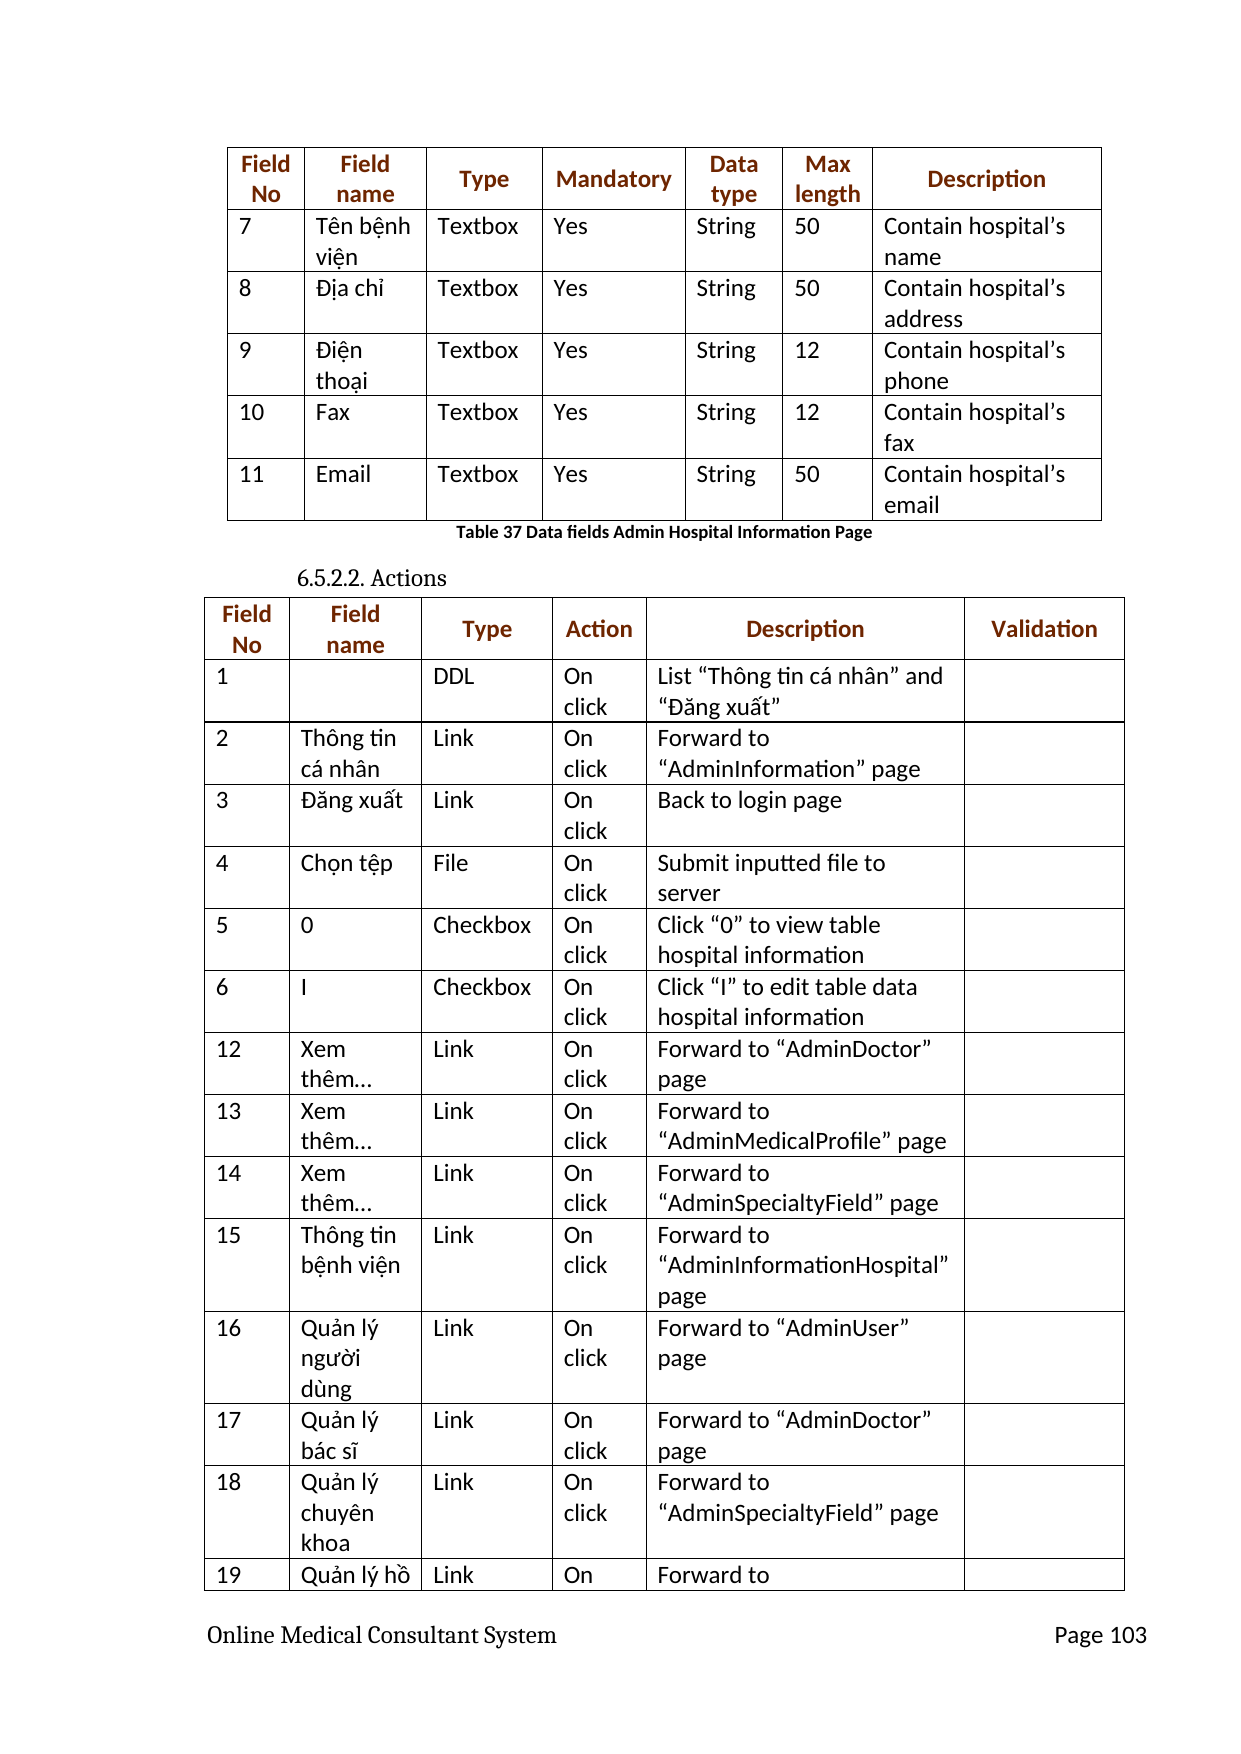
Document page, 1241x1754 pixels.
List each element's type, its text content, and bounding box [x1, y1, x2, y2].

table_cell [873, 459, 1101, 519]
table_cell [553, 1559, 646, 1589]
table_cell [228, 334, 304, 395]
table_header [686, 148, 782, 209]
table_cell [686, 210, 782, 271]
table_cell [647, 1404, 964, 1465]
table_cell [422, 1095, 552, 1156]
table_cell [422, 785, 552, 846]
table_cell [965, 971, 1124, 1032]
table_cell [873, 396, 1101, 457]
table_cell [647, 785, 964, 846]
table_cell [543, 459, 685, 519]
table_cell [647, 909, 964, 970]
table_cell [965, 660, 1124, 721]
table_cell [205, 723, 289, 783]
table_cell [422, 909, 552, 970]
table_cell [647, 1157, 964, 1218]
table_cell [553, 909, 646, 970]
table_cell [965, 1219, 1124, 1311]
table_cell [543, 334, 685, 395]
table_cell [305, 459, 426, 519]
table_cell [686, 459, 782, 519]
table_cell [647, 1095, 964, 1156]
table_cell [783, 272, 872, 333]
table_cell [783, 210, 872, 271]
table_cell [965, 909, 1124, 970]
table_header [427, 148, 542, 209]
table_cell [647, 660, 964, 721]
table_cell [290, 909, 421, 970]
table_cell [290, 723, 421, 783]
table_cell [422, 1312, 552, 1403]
text Table 37 Data fields Admin Hospital Information Page [207, 521, 1122, 543]
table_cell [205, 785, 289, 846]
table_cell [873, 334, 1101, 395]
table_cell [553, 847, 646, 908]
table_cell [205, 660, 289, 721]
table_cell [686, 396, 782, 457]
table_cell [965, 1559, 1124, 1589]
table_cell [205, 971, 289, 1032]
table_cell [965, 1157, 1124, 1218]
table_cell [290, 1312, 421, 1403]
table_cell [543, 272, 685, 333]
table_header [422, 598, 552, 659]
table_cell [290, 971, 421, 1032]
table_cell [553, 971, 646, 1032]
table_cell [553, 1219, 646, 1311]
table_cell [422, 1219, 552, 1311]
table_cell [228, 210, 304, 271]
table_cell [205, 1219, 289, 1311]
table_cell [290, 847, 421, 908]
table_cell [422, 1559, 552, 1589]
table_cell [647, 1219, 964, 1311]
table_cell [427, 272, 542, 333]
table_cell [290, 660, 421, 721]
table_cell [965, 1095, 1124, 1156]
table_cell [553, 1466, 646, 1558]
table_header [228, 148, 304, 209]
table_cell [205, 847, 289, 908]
subtitle Actions [282, 564, 1122, 593]
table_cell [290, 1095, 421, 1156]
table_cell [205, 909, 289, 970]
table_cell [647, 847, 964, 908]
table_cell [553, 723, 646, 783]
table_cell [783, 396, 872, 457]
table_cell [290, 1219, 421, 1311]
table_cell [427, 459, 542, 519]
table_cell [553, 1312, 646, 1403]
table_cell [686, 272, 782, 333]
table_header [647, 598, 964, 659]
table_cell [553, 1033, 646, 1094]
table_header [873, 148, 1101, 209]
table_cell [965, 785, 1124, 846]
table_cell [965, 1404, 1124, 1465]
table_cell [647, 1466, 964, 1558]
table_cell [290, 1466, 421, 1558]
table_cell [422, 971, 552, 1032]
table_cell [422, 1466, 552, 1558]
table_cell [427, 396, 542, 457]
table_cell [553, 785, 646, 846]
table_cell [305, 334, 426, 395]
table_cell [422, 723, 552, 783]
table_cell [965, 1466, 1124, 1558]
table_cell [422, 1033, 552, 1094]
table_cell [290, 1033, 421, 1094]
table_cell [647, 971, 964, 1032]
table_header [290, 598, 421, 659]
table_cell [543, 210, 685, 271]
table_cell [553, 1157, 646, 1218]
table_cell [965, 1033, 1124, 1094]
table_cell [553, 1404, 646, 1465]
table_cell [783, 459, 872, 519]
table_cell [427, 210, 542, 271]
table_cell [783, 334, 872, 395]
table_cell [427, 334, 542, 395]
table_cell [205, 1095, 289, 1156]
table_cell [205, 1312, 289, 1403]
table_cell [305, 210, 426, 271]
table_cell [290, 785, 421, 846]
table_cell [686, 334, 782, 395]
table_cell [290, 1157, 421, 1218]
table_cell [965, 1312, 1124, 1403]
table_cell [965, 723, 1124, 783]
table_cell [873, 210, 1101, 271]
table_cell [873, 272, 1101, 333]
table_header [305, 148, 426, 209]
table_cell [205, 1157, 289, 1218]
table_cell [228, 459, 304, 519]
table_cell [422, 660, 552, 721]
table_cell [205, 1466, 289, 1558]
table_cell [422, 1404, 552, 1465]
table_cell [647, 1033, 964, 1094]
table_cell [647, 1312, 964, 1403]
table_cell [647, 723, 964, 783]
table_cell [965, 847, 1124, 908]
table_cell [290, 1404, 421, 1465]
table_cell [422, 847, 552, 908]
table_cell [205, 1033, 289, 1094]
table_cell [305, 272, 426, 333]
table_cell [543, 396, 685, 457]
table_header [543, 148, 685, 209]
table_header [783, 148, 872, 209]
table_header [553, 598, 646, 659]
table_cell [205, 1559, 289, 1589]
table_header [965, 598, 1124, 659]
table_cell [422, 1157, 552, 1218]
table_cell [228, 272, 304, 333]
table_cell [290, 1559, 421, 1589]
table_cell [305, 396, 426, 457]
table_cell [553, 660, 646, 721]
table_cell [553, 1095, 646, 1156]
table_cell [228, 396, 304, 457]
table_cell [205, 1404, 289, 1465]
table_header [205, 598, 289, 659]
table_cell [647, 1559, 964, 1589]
